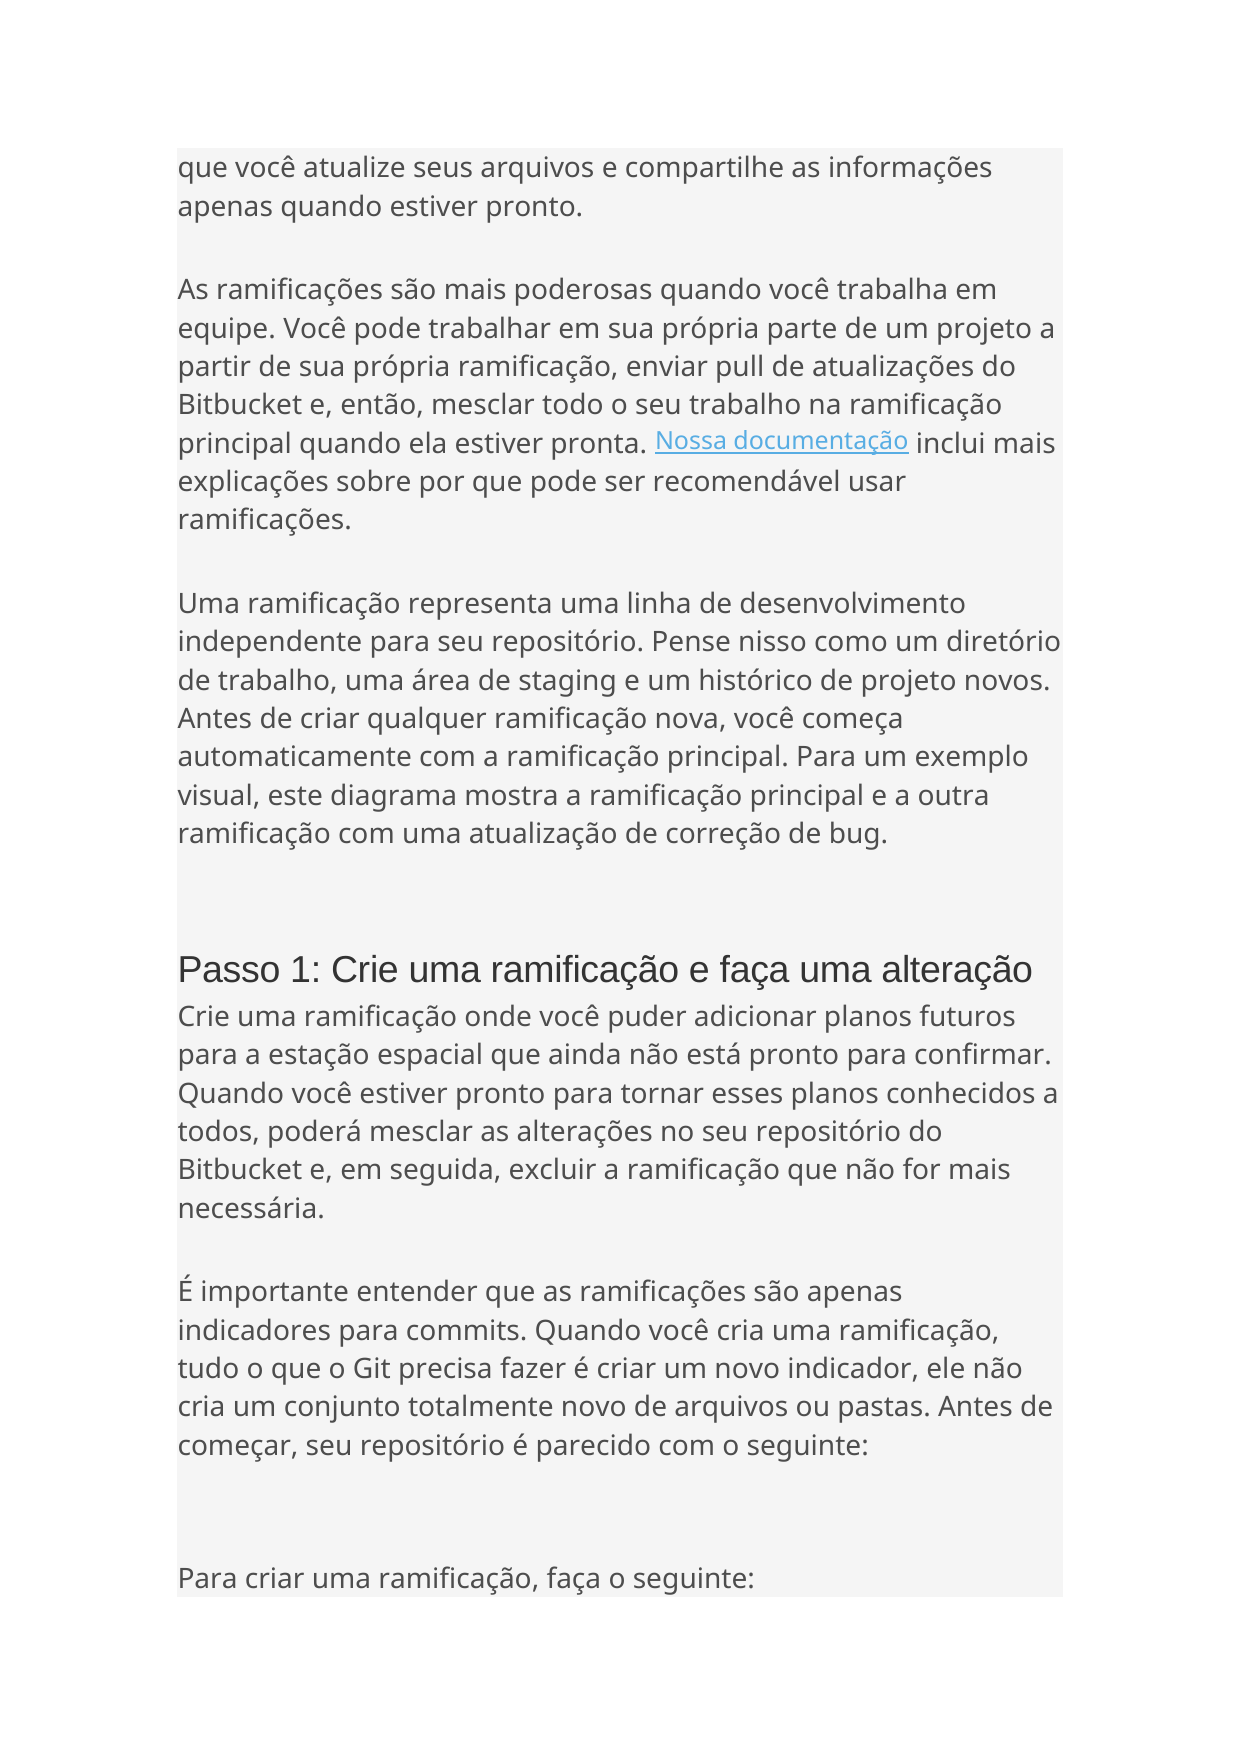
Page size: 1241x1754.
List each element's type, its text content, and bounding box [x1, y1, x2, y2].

text As ramificações são mais poderosas quando você trabalha em equipe. Você pode trabalhar em sua própria parte de um projeto a partir de sua própria ramificação, enviar pull de atualizações do Bitbucket e, então, mesclar todo o seu trabalho na ramificação principal quando ela estiver pronta. Nossa documentação inclui mais explicações sobre por que pode ser recomendável usar ramificações. [177, 269, 1063, 538]
text É importante entender que as ramificações são apenas indicadores para commits. Quando você cria uma ramificação, tudo o que o Git precisa fazer é criar um novo indicador, ele não cria um conjunto totalmente novo de arquivos ou pastas. Antes de começar, seu repositório é parecido com o seguinte: [177, 1272, 1063, 1463]
text Crie uma ramificação onde você puder adicionar planos futuros para a estação espacial que ainda não está pronto para confirmar. Quando você estiver pronto para tornar esses planos conhecidos a todos, poderá mesclar as alterações no seu repositório do Bitbucket e, em seguida, excluir a ramificação que não for mais necessária. [177, 996, 1063, 1226]
text Passo 1: Crie uma ramificação e faça uma alteração [177, 947, 1063, 990]
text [177, 148, 1063, 224]
text Para criar uma ramificação, faça o seguinte: [177, 1559, 1063, 1597]
text Uma ramificação representa uma linha de desenvolvimento independente para seu repositório. Pense nisso como um diretório de trabalho, uma área de staging e um histórico de projeto novos. Antes de criar qualquer ramificação nova, você começa automaticamente com a ramificação principal. Para um exemplo visual, este diagrama mostra a ramificação principal e a outra ramificação com uma atualização de correção de bug. [177, 583, 1063, 852]
